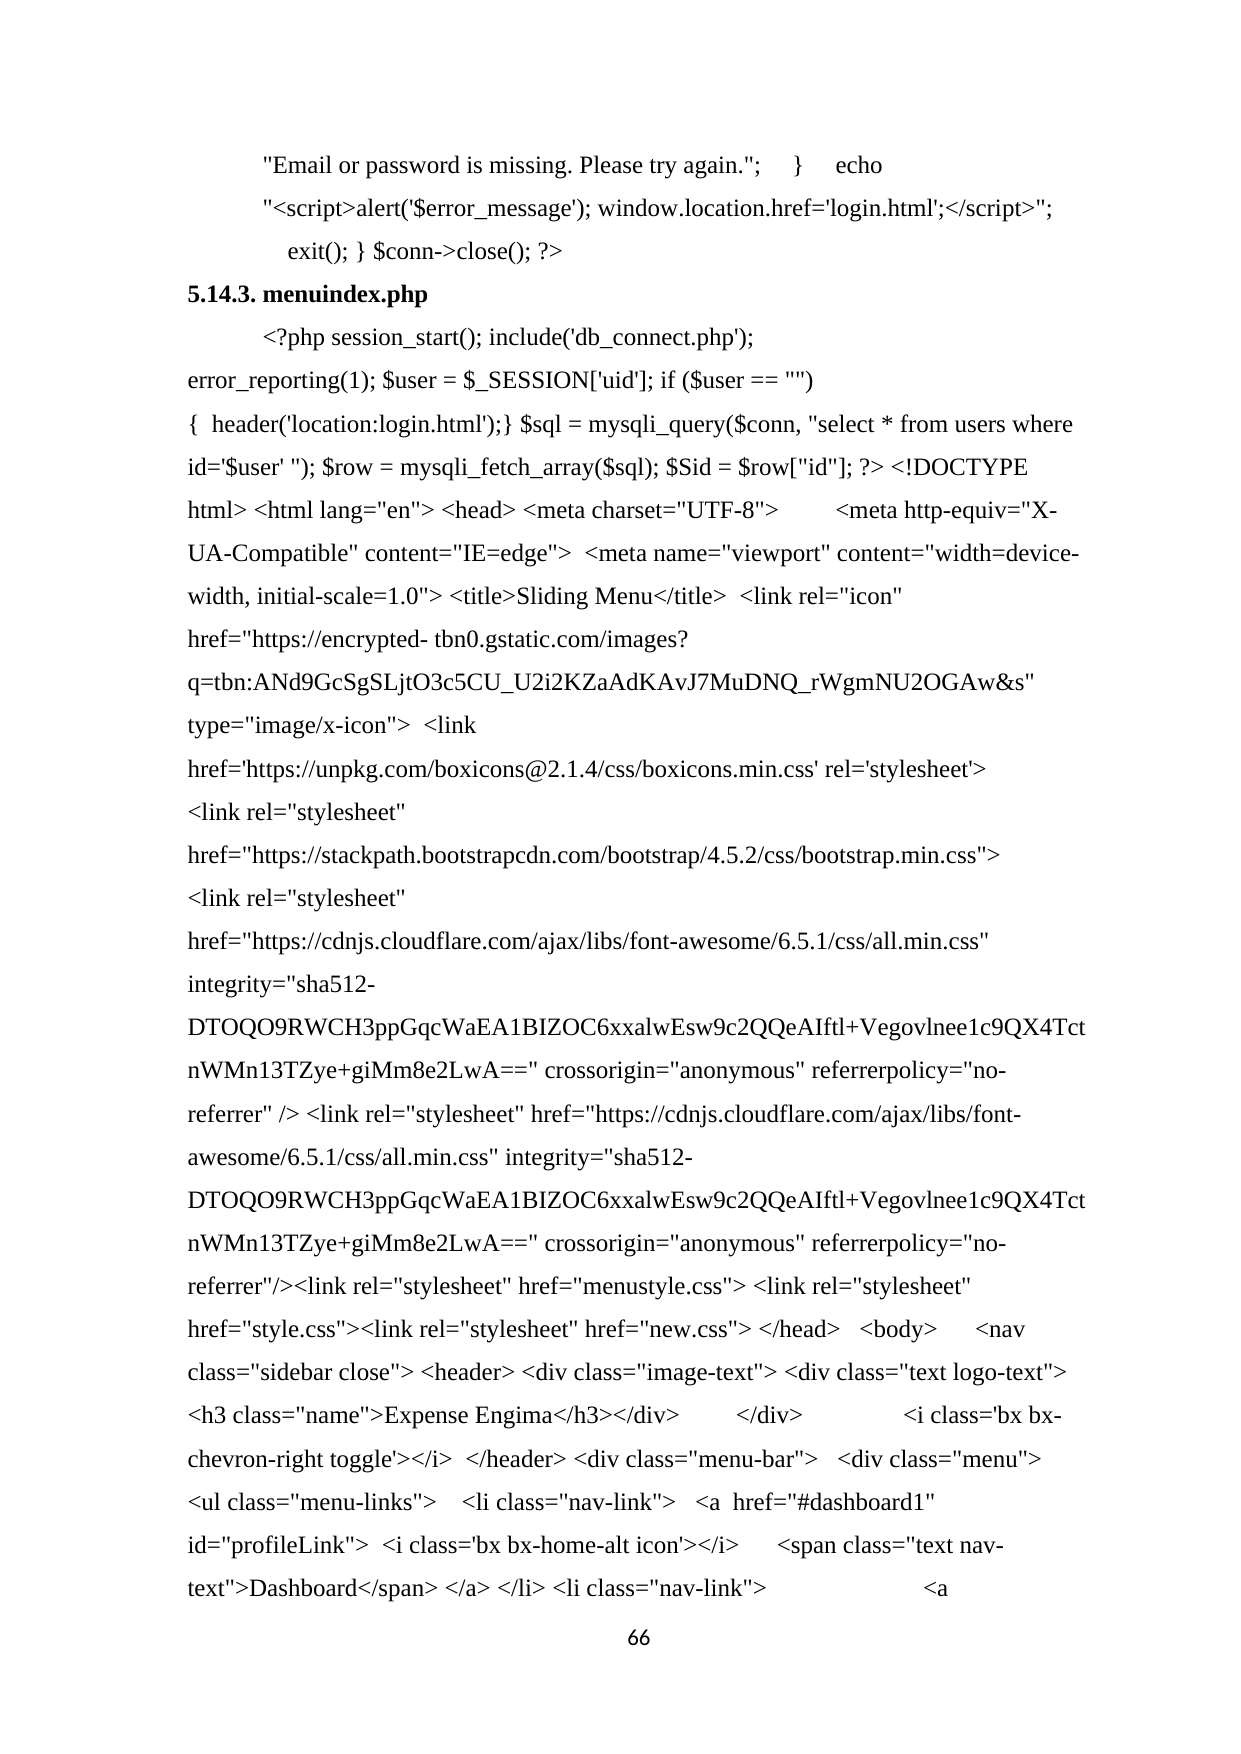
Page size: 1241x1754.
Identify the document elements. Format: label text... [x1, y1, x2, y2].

text error_reporting(1); $user = $_SESSION['uid']; if ($user == "") { header('location:login.html');} $sql = mysqli_query($conn, "select * from users where id='$user' "); $row = mysqli_fetch_array($sql); $Sid = $row["id"]; ?> <!DOCTYPE html> <html lang="en"> <head> <meta charset="UTF-8"> <meta http-equiv="X-UA-Compatible" content="IE=edge"> <meta name="viewport" content="width=device-width, initial-scale=1.0"> <title>Sliding Menu</title> <link rel="icon" href="https://encrypted- tbn0.gstatic.com/images?q=tbn:ANd9GcSgSLjtO3c5CU_U2i2KZaAdKAvJ7MuDNQ_rWgmNU2OGAw&s" type="image/x-icon"> <link href='https://unpkg.com/boxicons@2.1.4/css/boxicons.min.css' rel='stylesheet'> [187, 366, 1090, 782]
list exit(); } $conn->close(); ?> [262, 236, 1090, 265]
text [187, 797, 1090, 1602]
text 5.14.3. menuindex.php [187, 279, 1090, 308]
text <?php session_start(); include('db_connect.php'); [187, 322, 1090, 351]
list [262, 150, 1090, 222]
